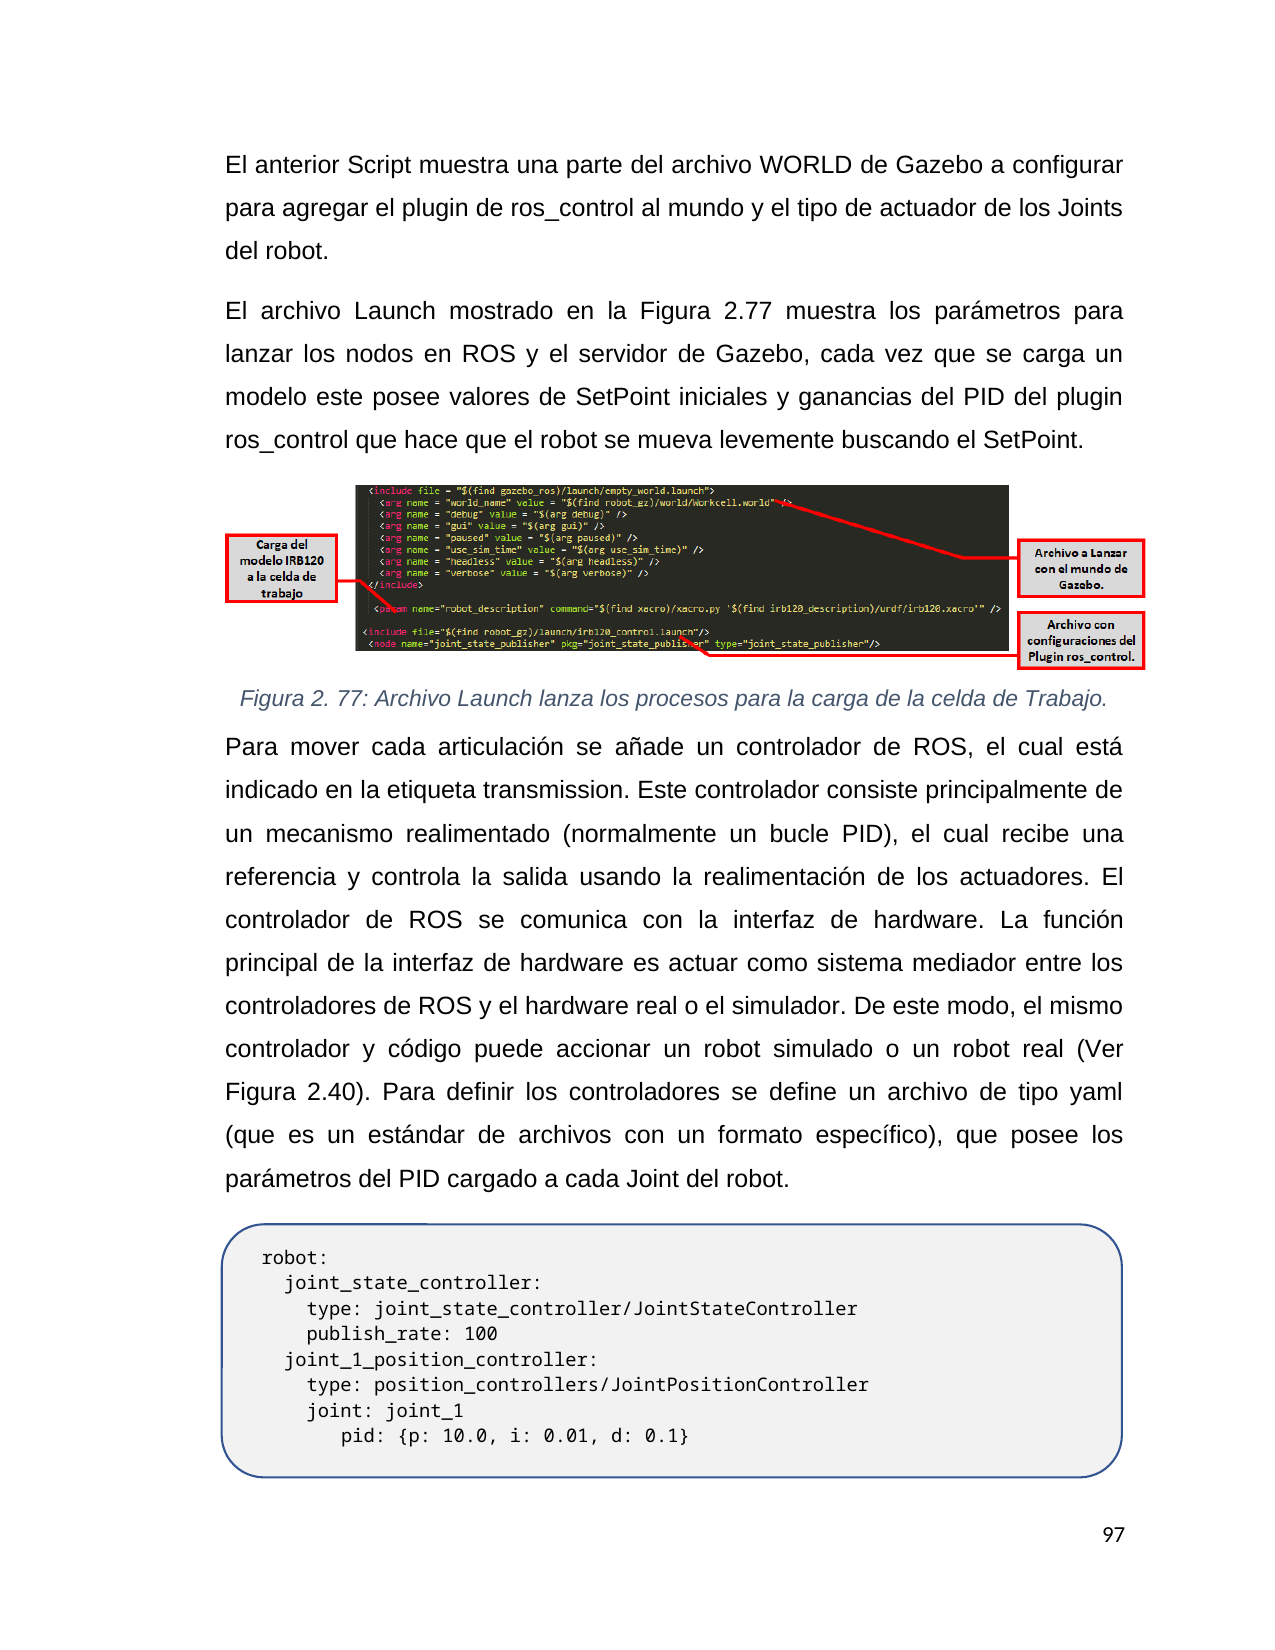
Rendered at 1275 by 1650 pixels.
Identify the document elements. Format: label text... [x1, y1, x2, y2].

text El anterior Script muestra una parte del archivo WORLD de Gazebo a configurar para agregar el plugin de ros_control al mundo y el tipo de actuador de los Joints del robot. [225, 150, 1125, 265]
picture [225, 485, 1146, 672]
text Figura 2. 77: Archivo Launch lanza los procesos para la carga de la celda de Trabajo. [225, 685, 1125, 711]
text Para mover cada articulación se añade un controlador de ROS, el cual está indicado en la etiqueta transmission. Este controlador consiste principalmente de un mecanismo realimentado (normalmente un bucle PID), el cual recibe una referencia y controla la salida usando la realimentación de los actuadores. El controlador de ROS se comunica con la interfaz de hardware. La función principal de la interfaz de hardware es actuar como sistema mediador entre los controladores de ROS y el hardware real o el simulador. De este modo, el mismo controlador y código puede accionar un robot simulado o un robot real (Ver Figura 2.40). Para definir los controladores se define un archivo de tipo yaml (que es un estándar de archivos con un formato específico), que posee los parámetros del PID cargado a cada Joint del robot. [225, 732, 1125, 1192]
text El archivo Launch mostrado en la Figura 2.77 muestra los parámetros para lanzar los nodos en ROS y el servidor de Gazebo, cada vez que se carga un modelo este posee valores de SetPoint iniciales y ganancias del PID del plugin ros_control que hace que el robot se mueva levemente buscando el SetPoint. [225, 296, 1125, 454]
